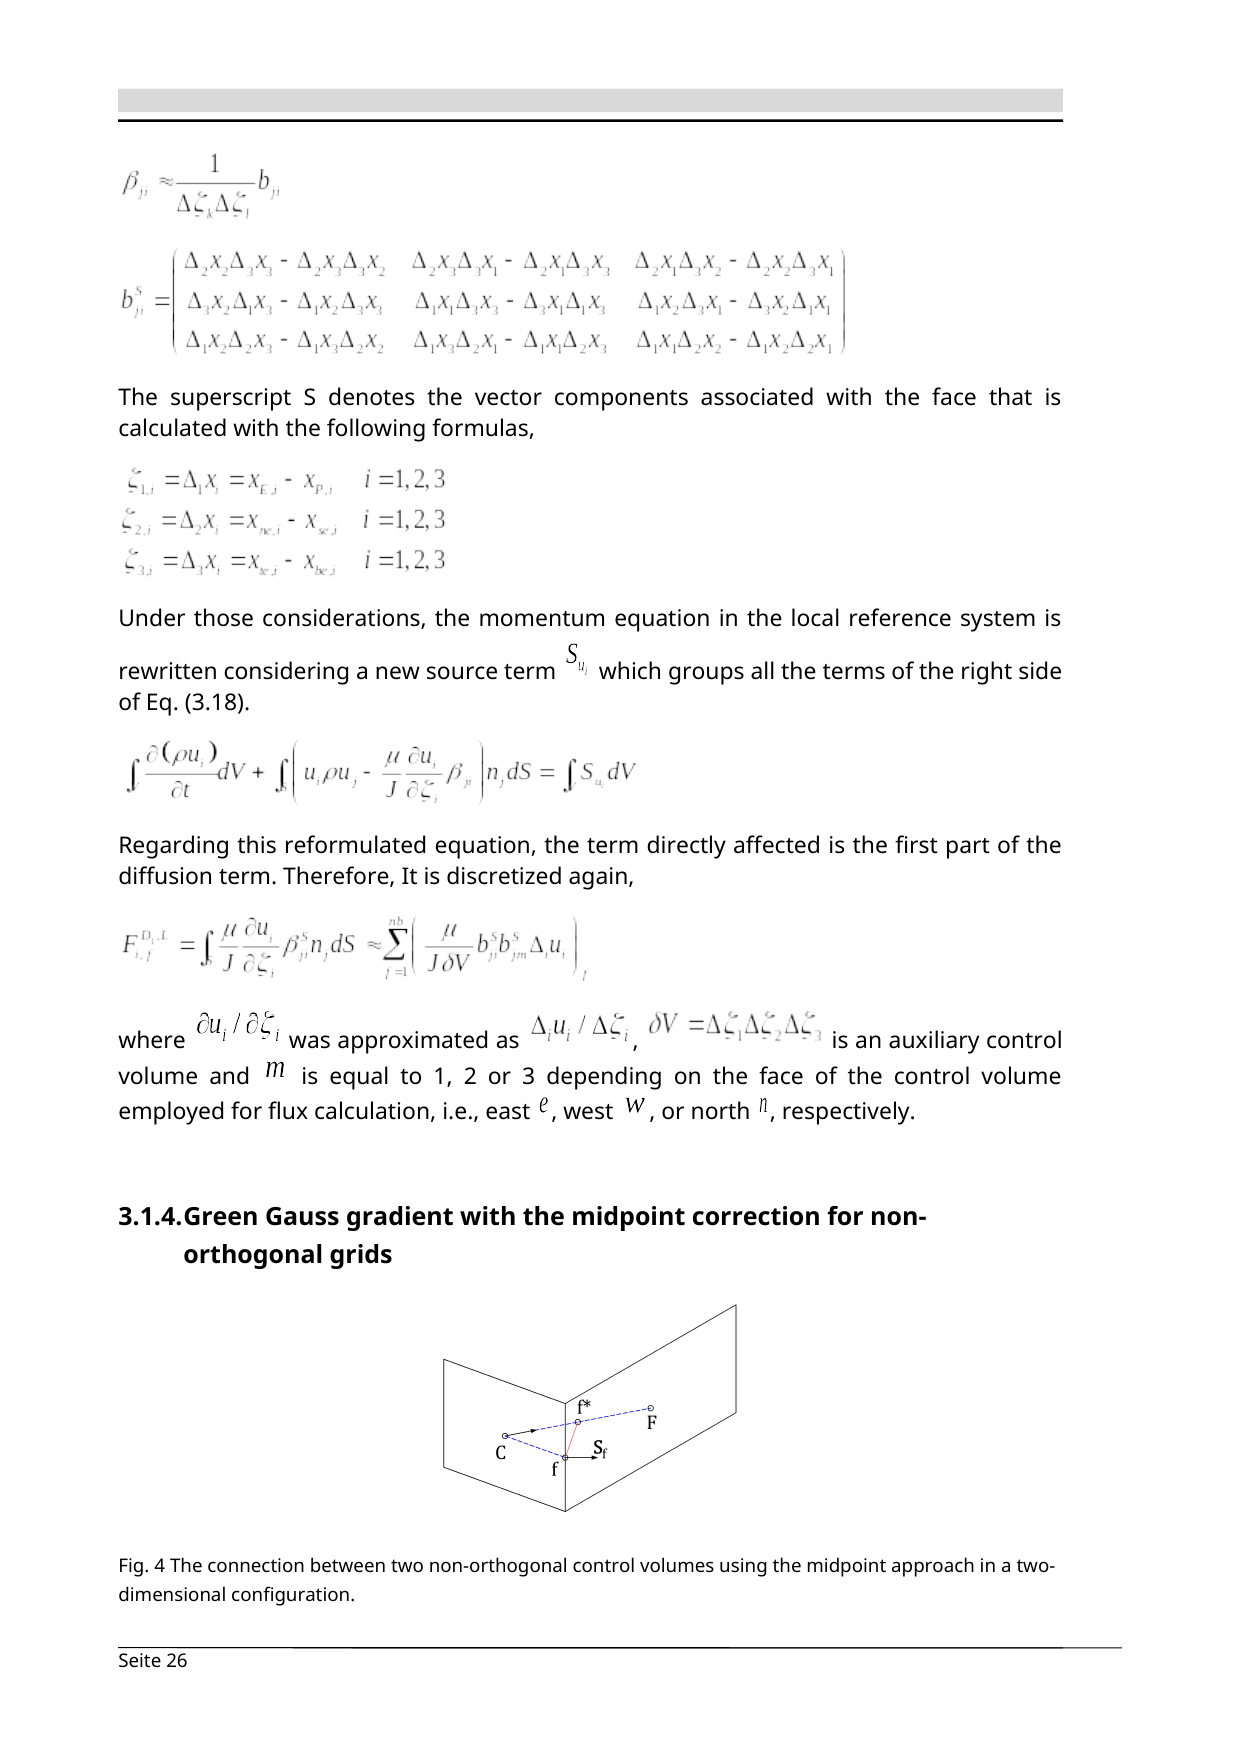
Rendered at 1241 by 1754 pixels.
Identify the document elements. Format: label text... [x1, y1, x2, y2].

picture [430, 1294, 752, 1531]
subtitle Green Gauss gradient with the midpoint correction for non-orthogonal grids [118, 1199, 1063, 1271]
text where was approximated as , is an auxiliary control volume and is equal to 1, 2 or 3 depending on the face of the control volume employed for flux calculation, i.e., east , west , or north , respectively. [118, 1004, 1063, 1127]
text Regarding this reformulated equation, the term directly affected is the first part of the diffusion term. Therefore, It is discretized again, [118, 829, 1063, 891]
text Fig. 4 The connection between two non-orthogonal control volumes using the midpoint approach in a two-dimensional configuration. [118, 1553, 1063, 1607]
text Under those considerations, the momentum equation in the local reference system is rewritten considering a new source term which groups all the terms of the right side of Eq. (3.18). [118, 602, 1063, 717]
text The superscript S denotes the vector components associated with the face that is calculated with the following formulas, [118, 381, 1063, 443]
